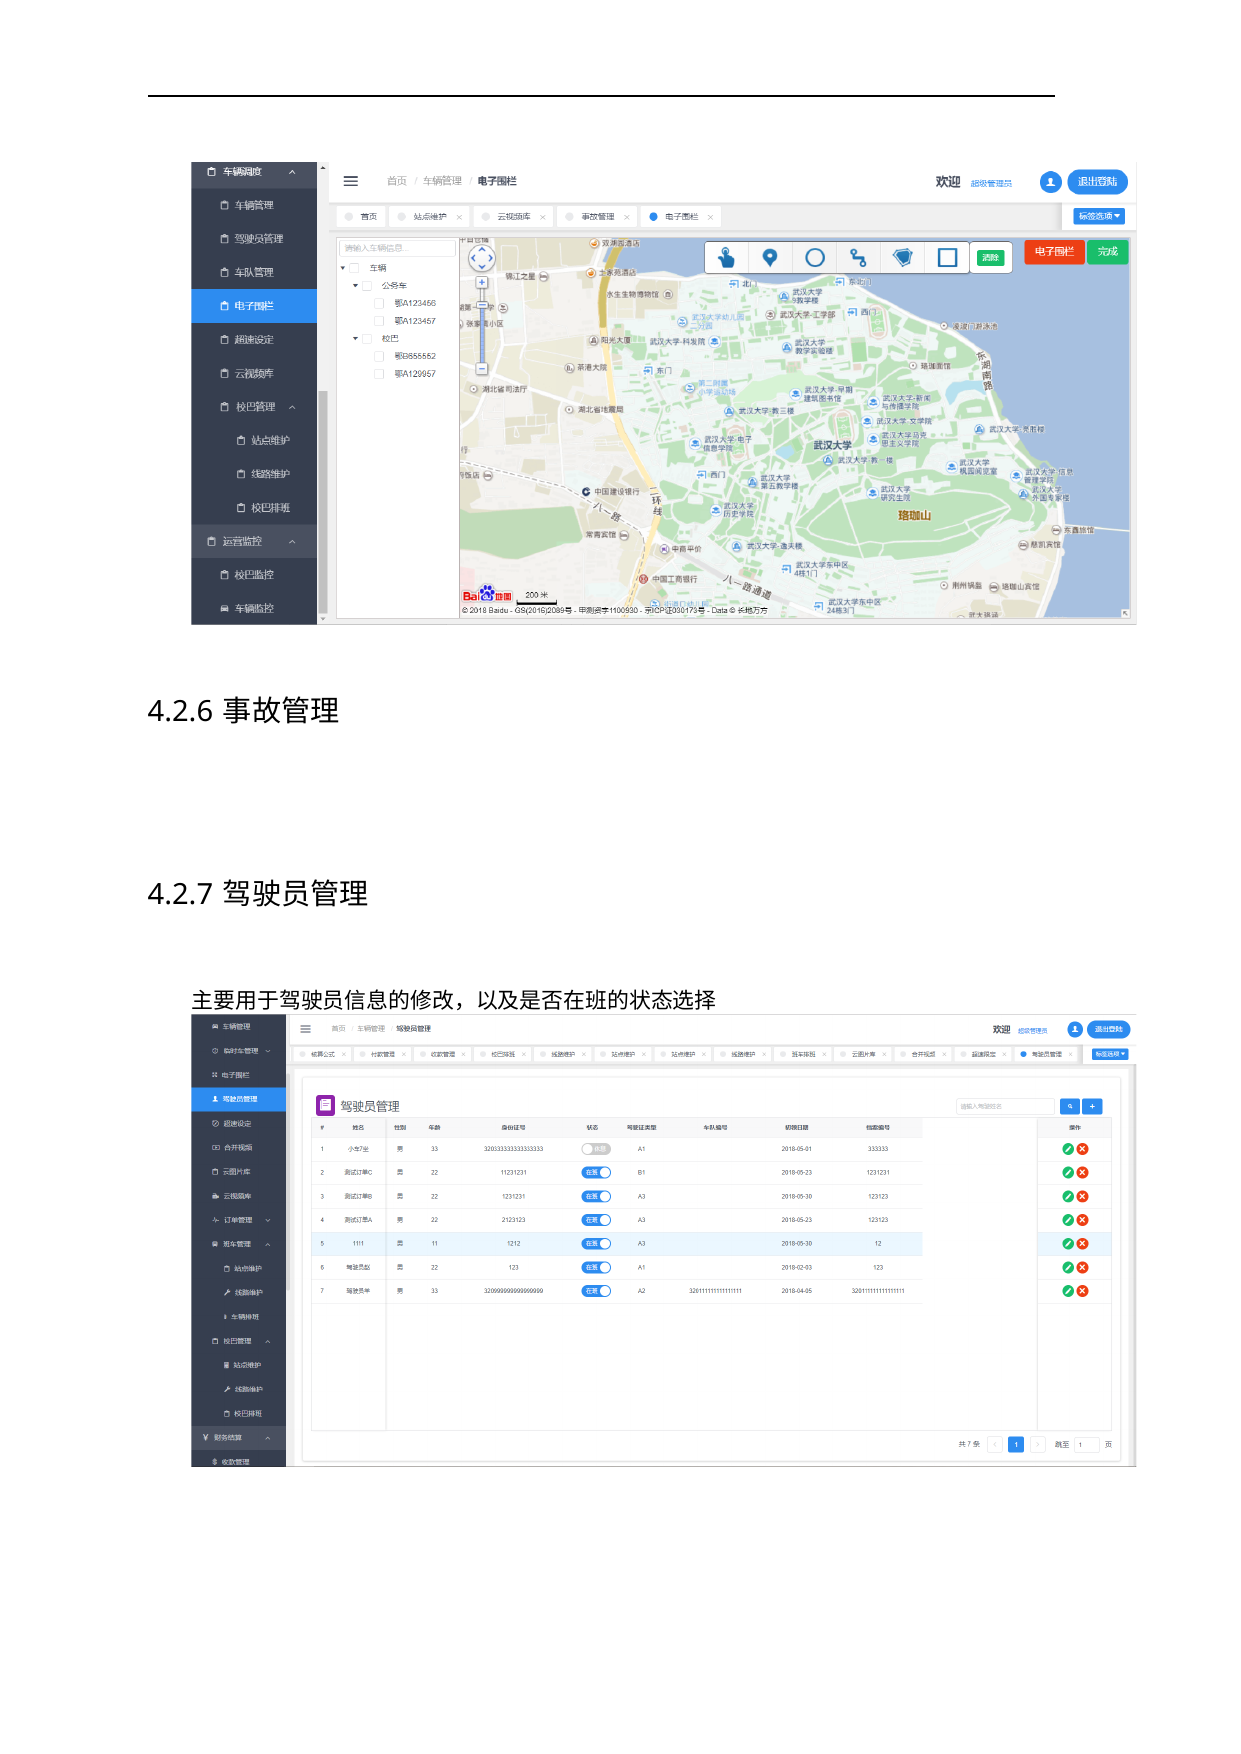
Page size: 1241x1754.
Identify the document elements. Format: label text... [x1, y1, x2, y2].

picture [191, 1014, 1137, 1467]
picture [191, 162, 1137, 625]
subtitle 驾驶员管理 [147, 859, 1092, 924]
text 主要用于驾驶员信息的修改，以及是否在班的状态选择 [148, 982, 1092, 1015]
subtitle 事故管理 [147, 677, 1092, 742]
